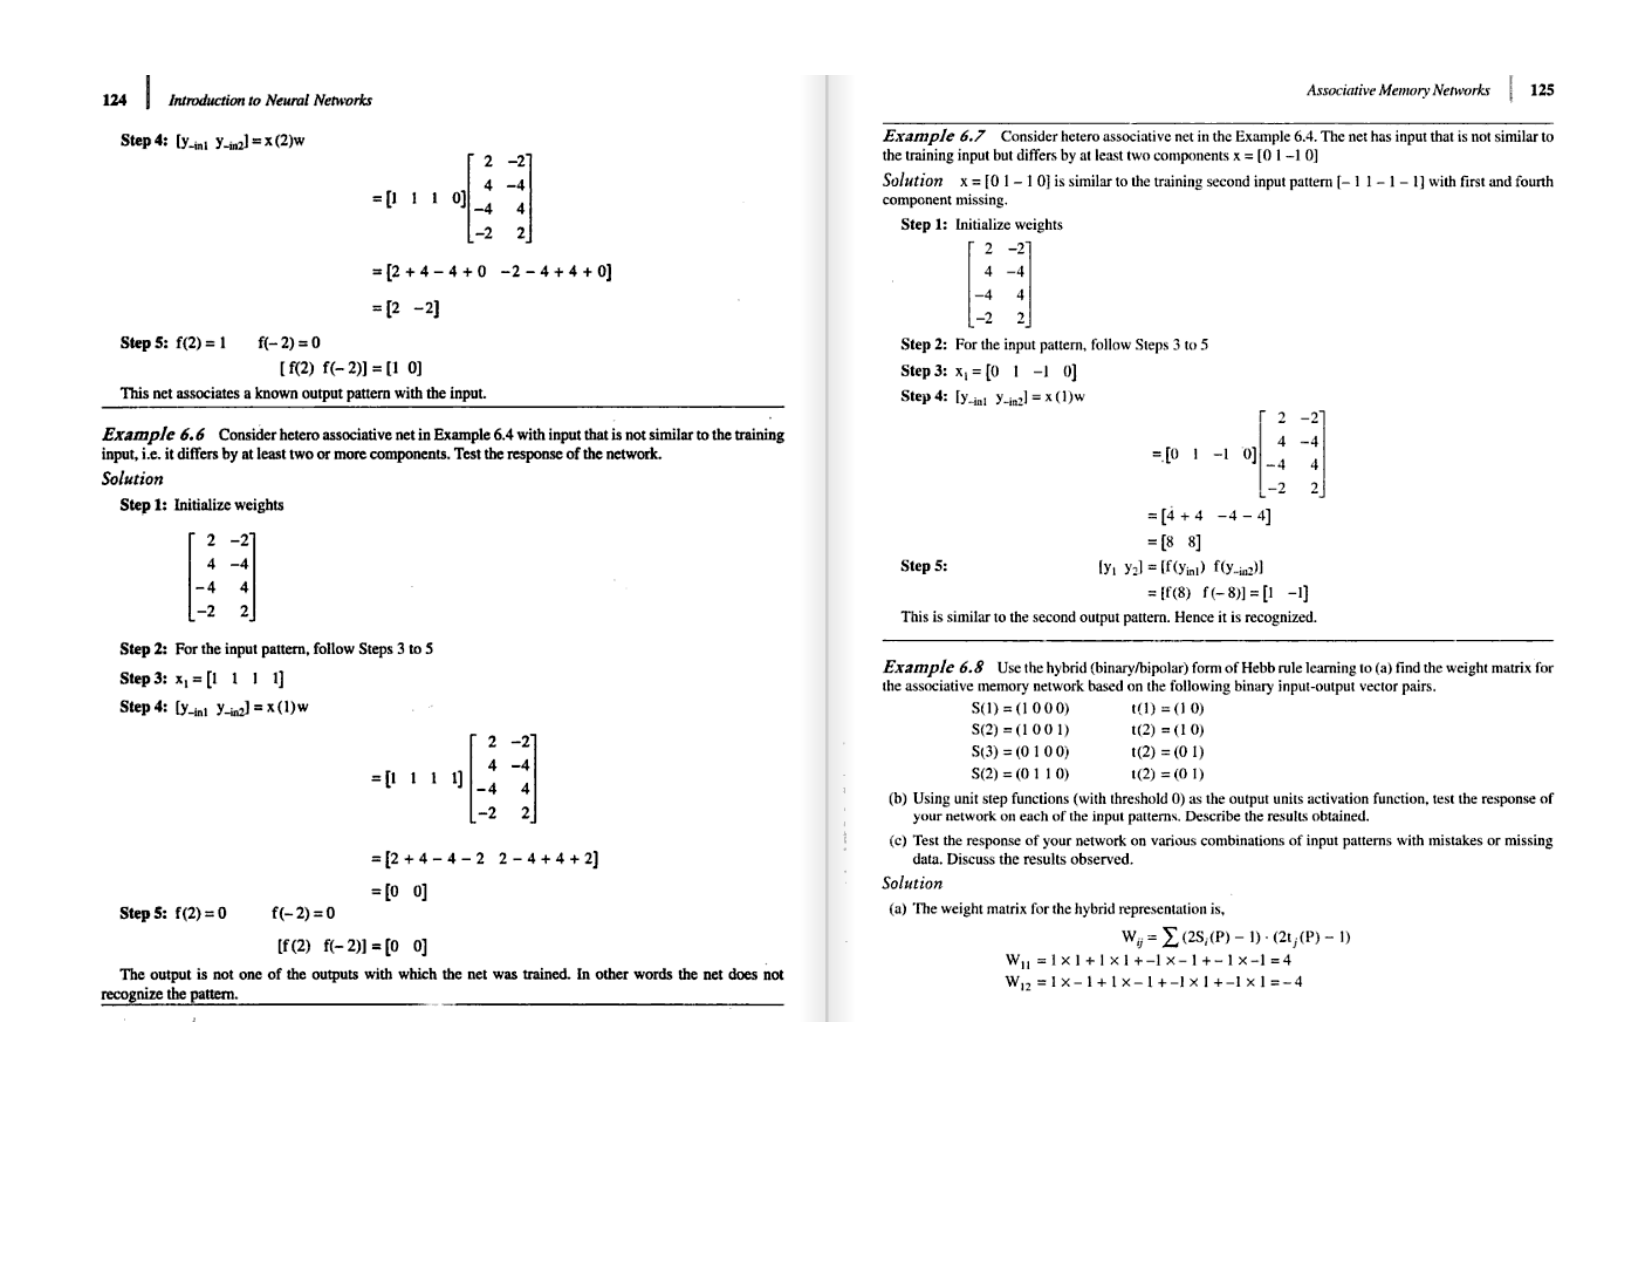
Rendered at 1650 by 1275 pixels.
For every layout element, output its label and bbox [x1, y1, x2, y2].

picture [75, 75, 1575, 1022]
